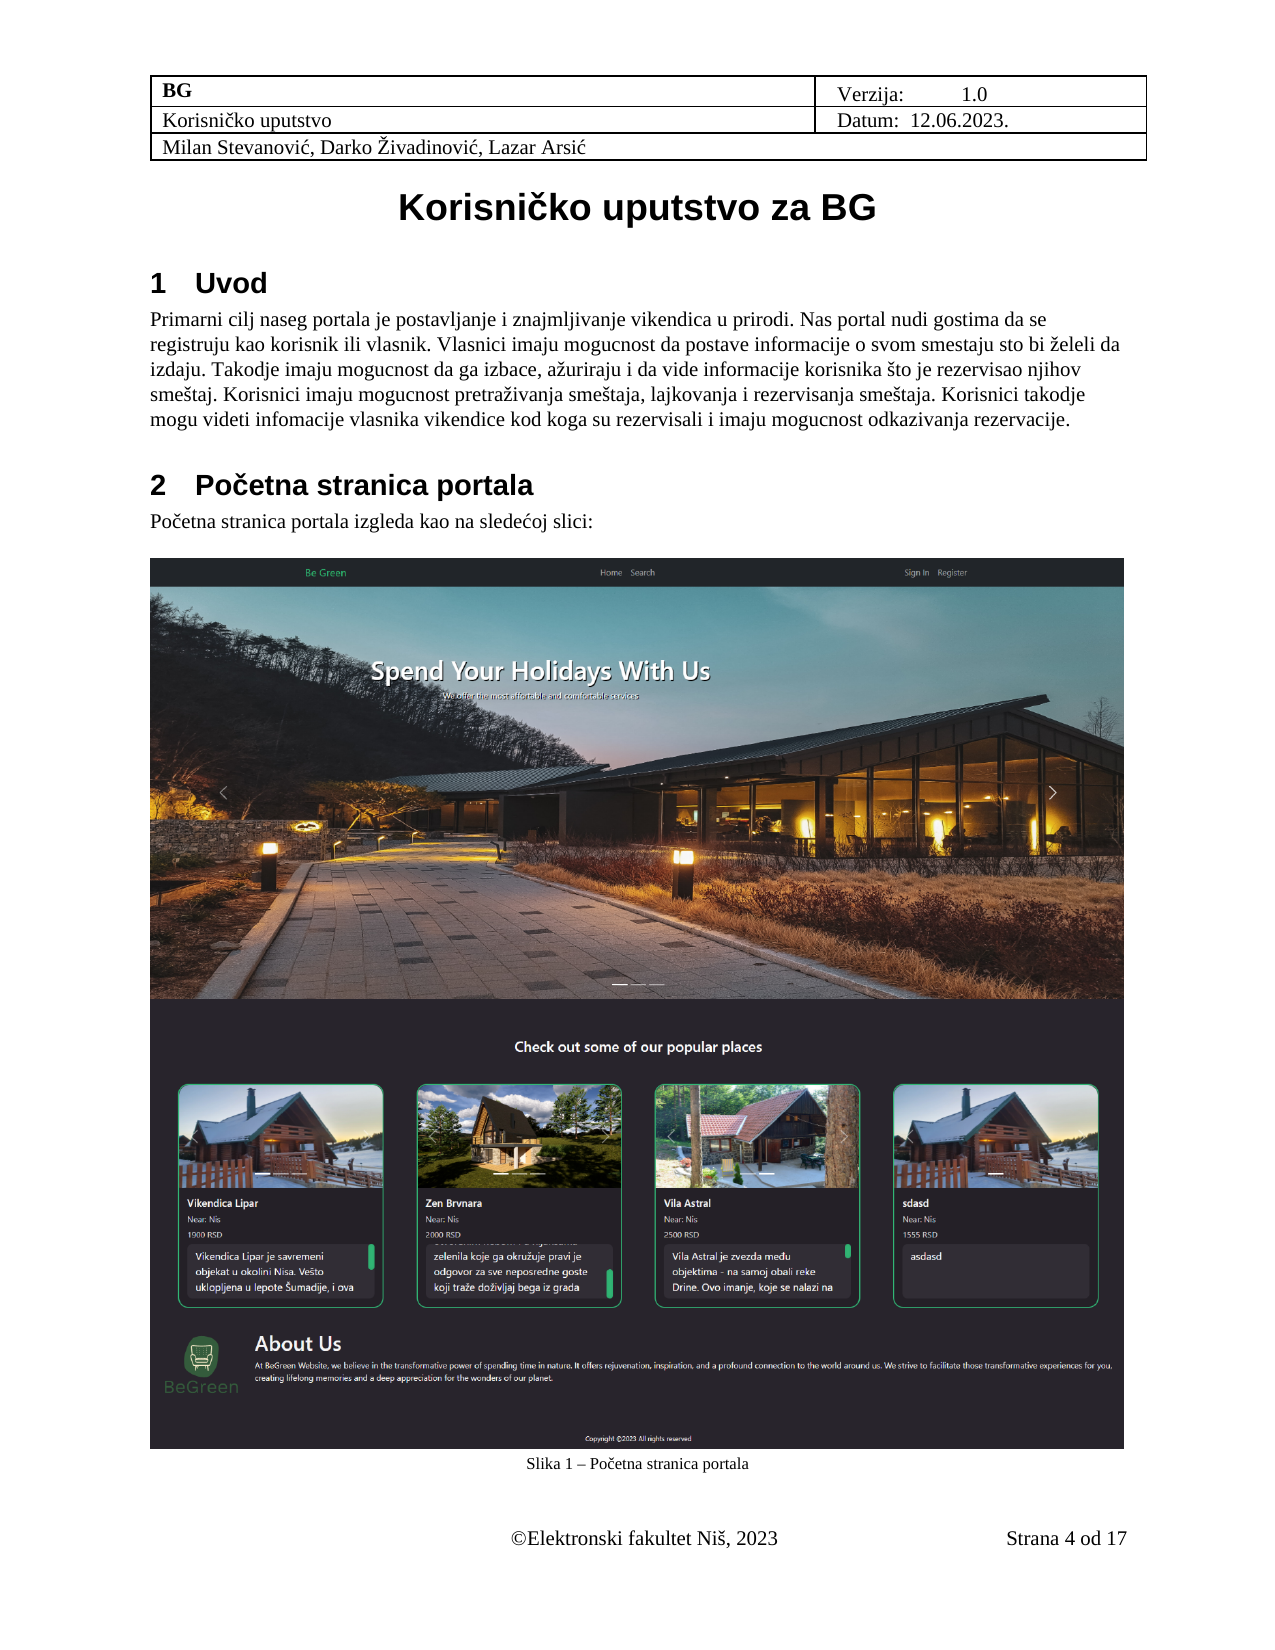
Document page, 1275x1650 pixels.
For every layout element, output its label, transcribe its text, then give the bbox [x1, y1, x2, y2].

subtitle Početna stranica portala [150, 468, 1125, 502]
text Slika 1 – Početna stranica portala [150, 1448, 1125, 1473]
text Primarni cilj naseg portala je postavljanje i znajmljivanje vikendica u prirodi. Nas portal nudi gostima da se registruju kao korisnik ili vlasnik. Vlasnici imaju mogucnost da postave informacije o svom smestaju sto bi želeli da izdaju. Takodje imaju mogucnost da ga izbace, ažuriraju i da vide informacije korisnika što je rezervisao njihov smeštaj. Korisnici imaju mogucnost pretraživanja smeštaja, lajkovanja i rezervisanja smeštaja. Korisnici takodje mogu videti infomacije vlasnika vikendice kod koga su rezervisali i imaju mogucnost odkazivanja rezervacije. [150, 306, 1125, 431]
title Korisničko uputstvo za BG [150, 185, 1125, 228]
picture [150, 558, 1124, 1449]
text Početna stranica portala izgleda kao na sledećoj slici: [150, 508, 1125, 533]
subtitle Uvod [150, 266, 1125, 299]
